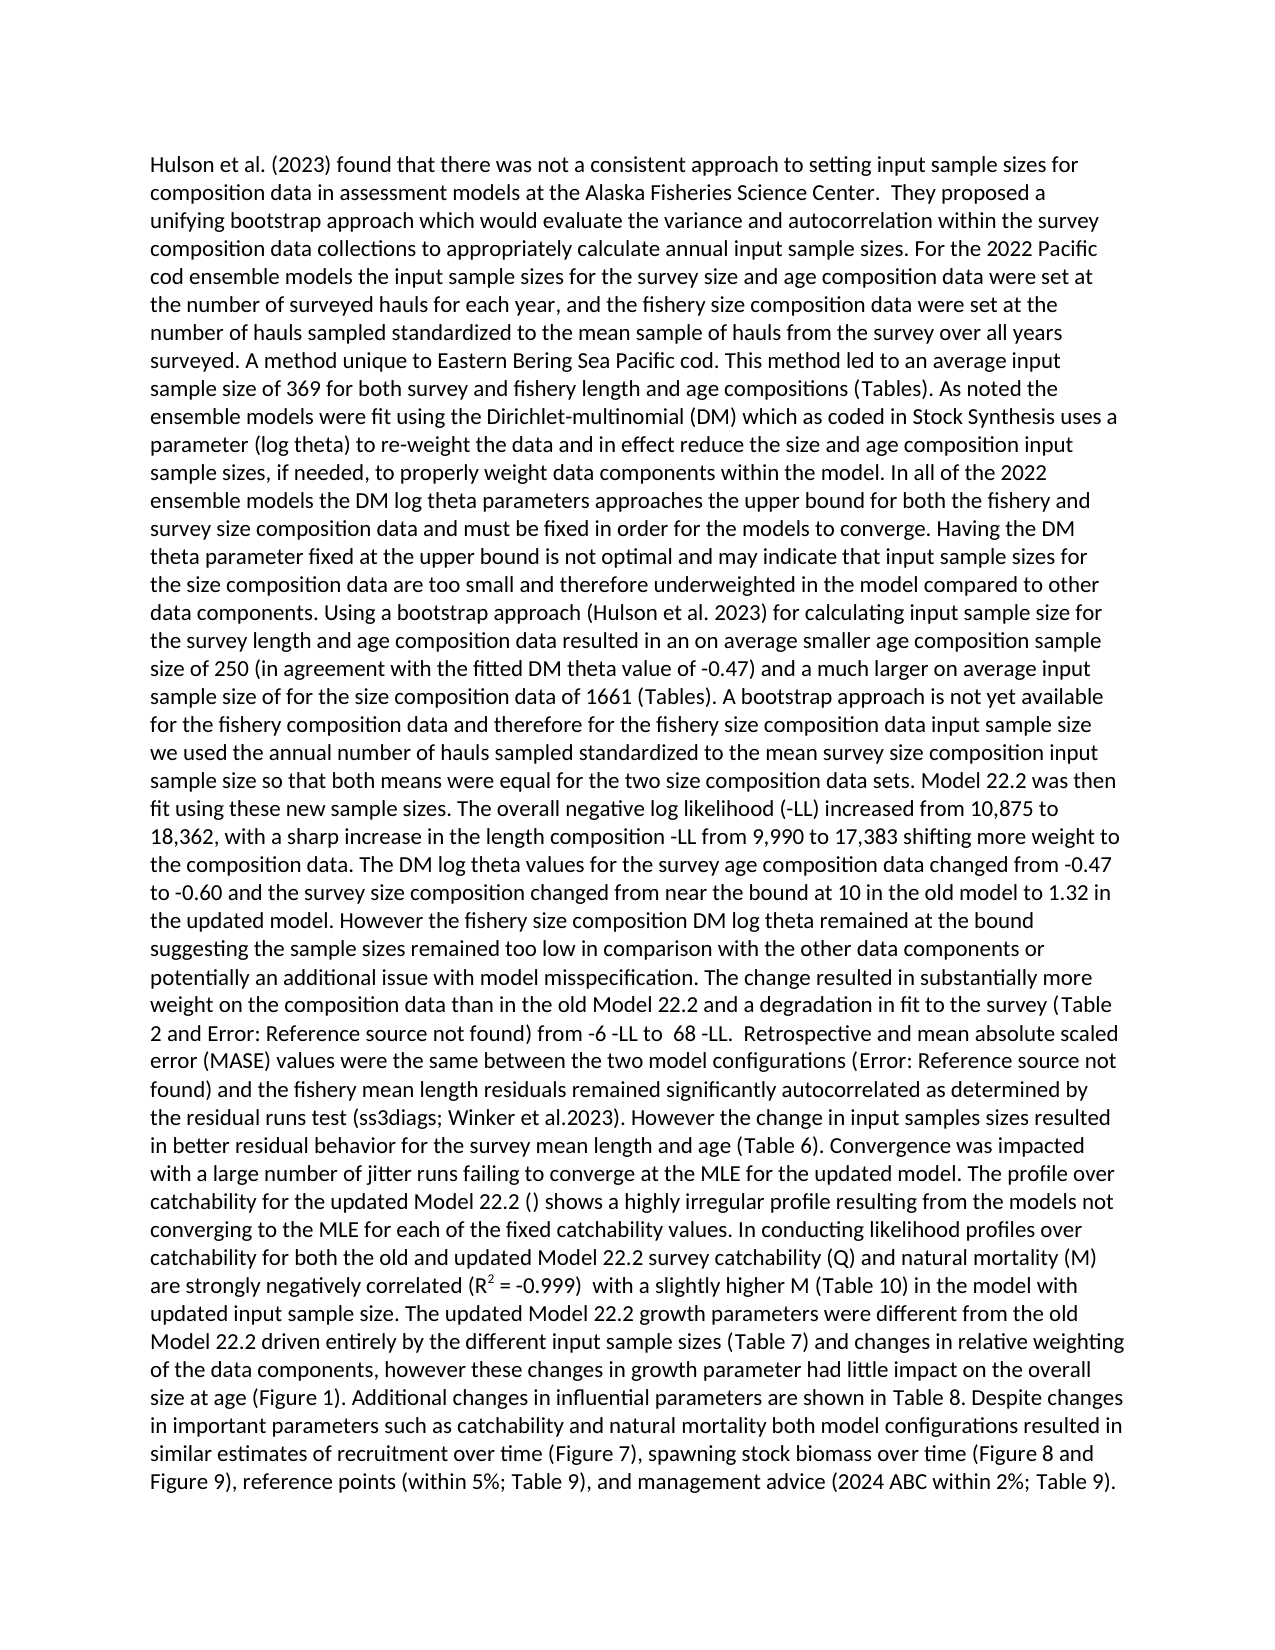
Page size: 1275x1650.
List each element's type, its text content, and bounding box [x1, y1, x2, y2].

text Hulson et al. (2023) found that there was not a consistent approach to setting input sample sizes for composition data in assessment models at the Alaska Fisheries Science Center. They proposed a unifying bootstrap approach which would evaluate the variance and autocorrelation within the survey composition data collections to appropriately calculate annual input sample sizes. For the 2022 Pacific cod ensemble models the input sample sizes for the survey size and age composition data were set at the number of surveyed hauls for each year, and the fishery size composition data were set at the number of hauls sampled standardized to the mean sample of hauls from the survey over all years surveyed. A method unique to Eastern Bering Sea Pacific cod. This method led to an average input sample size of 369 for both survey and fishery length and age compositions (Table 1). As noted the ensemble models were fit using the Dirichlet-multinomial (DM) which as coded in Stock Synthesis uses a parameter (log theta) to re-weight the data and in effect reduce the size and age composition input sample sizes, if needed, to properly weight data components within the model. In all of the 2022 ensemble models the DM log theta parameters approaches the upper bound for both the fishery and survey size composition data and must be fixed in order for the models to converge. Having the DM theta parameter fixed at the upper bound is not optimal and may indicate that input sample sizes for the size composition data are too small and therefore underweighted in the model compared to other data components. Using a bootstrap approach (Hulson et al. 2023) for calculating input sample size for the survey length and age composition data resulted in an on average smaller age composition sample size of 250 (in agreement with the fitted DM theta value of -0.47) and a much larger on average input sample size of for the size composition data of 1661 (Table 1). A bootstrap approach is not yet available for the fishery composition data and therefore for the fishery size composition data input sample size we used the annual number of hauls sampled standardized to the mean survey size composition input sample size so that both means were equal for the two size composition data sets. Model 22.2 was then fit using these new sample sizes. The overall negative log likelihood (-LL) increased from 10,875 to 18,362, with a sharp increase in the length composition -LL from 9,990 to 17,383 shifting more weight to the composition data. The DM log theta values for the survey age composition data changed from -0.47 to -0.60 and the survey size composition changed from near the bound at 10 in the old model to 1.32 in the updated model. However the fishery size composition DM log theta remained at the bound suggesting the sample sizes remained too low in comparison with the other data components or potentially an additional issue with model misspecification. The change resulted in substantially more weight on the composition data than in the old Model 22.2 and a degradation in fit to the survey (Table 2 and Table 3) from -6 -LL to 68 -LL. Retrospective and mean absolute scaled error (MASE) values were the same between the two model configurations (Table 4) and the fishery mean length residuals remained significantly autocorrelated as determined by the residual runs test (ss3diags; Winker et al.2023). However the change in input samples sizes resulted in better residual behavior for the survey mean length and age (Table 5). Convergence was impacted with a large number of jitter runs failing to converge at the MLE for the updated model. The profile over catchability for the updated Model 22.2 (Figure 1) shows a highly irregular profile resulting from the models not converging to the MLE for each of the fixed catchability values. In conducting likelihood profiles over catchability for both the old and updated Model 22.2 survey catchability (Q) and natural mortality (M) are strongly negatively correlated (R2 = -0.999) with a slightly higher M (Table 10) in the model with updated input sample size. The updated Model 22.2 growth parameters were different from the old Model 22.2 driven entirely by the different input sample sizes (Table 7) and changes in relative weighting of the data components, however these changes in growth parameter had little impact on the overall size at age (Figure 1). Additional changes in influential parameters are shown in Table 8. Despite changes in important parameters such as catchability and natural mortality both model configurations resulted in similar estimates of recruitment over time (Figure 7), spawning stock biomass over time (Figure 8 and Figure 9), reference points (within 5%; Table 9), and management advice (2024 ABC within 2%; Table 9). [150, 150, 1125, 1495]
